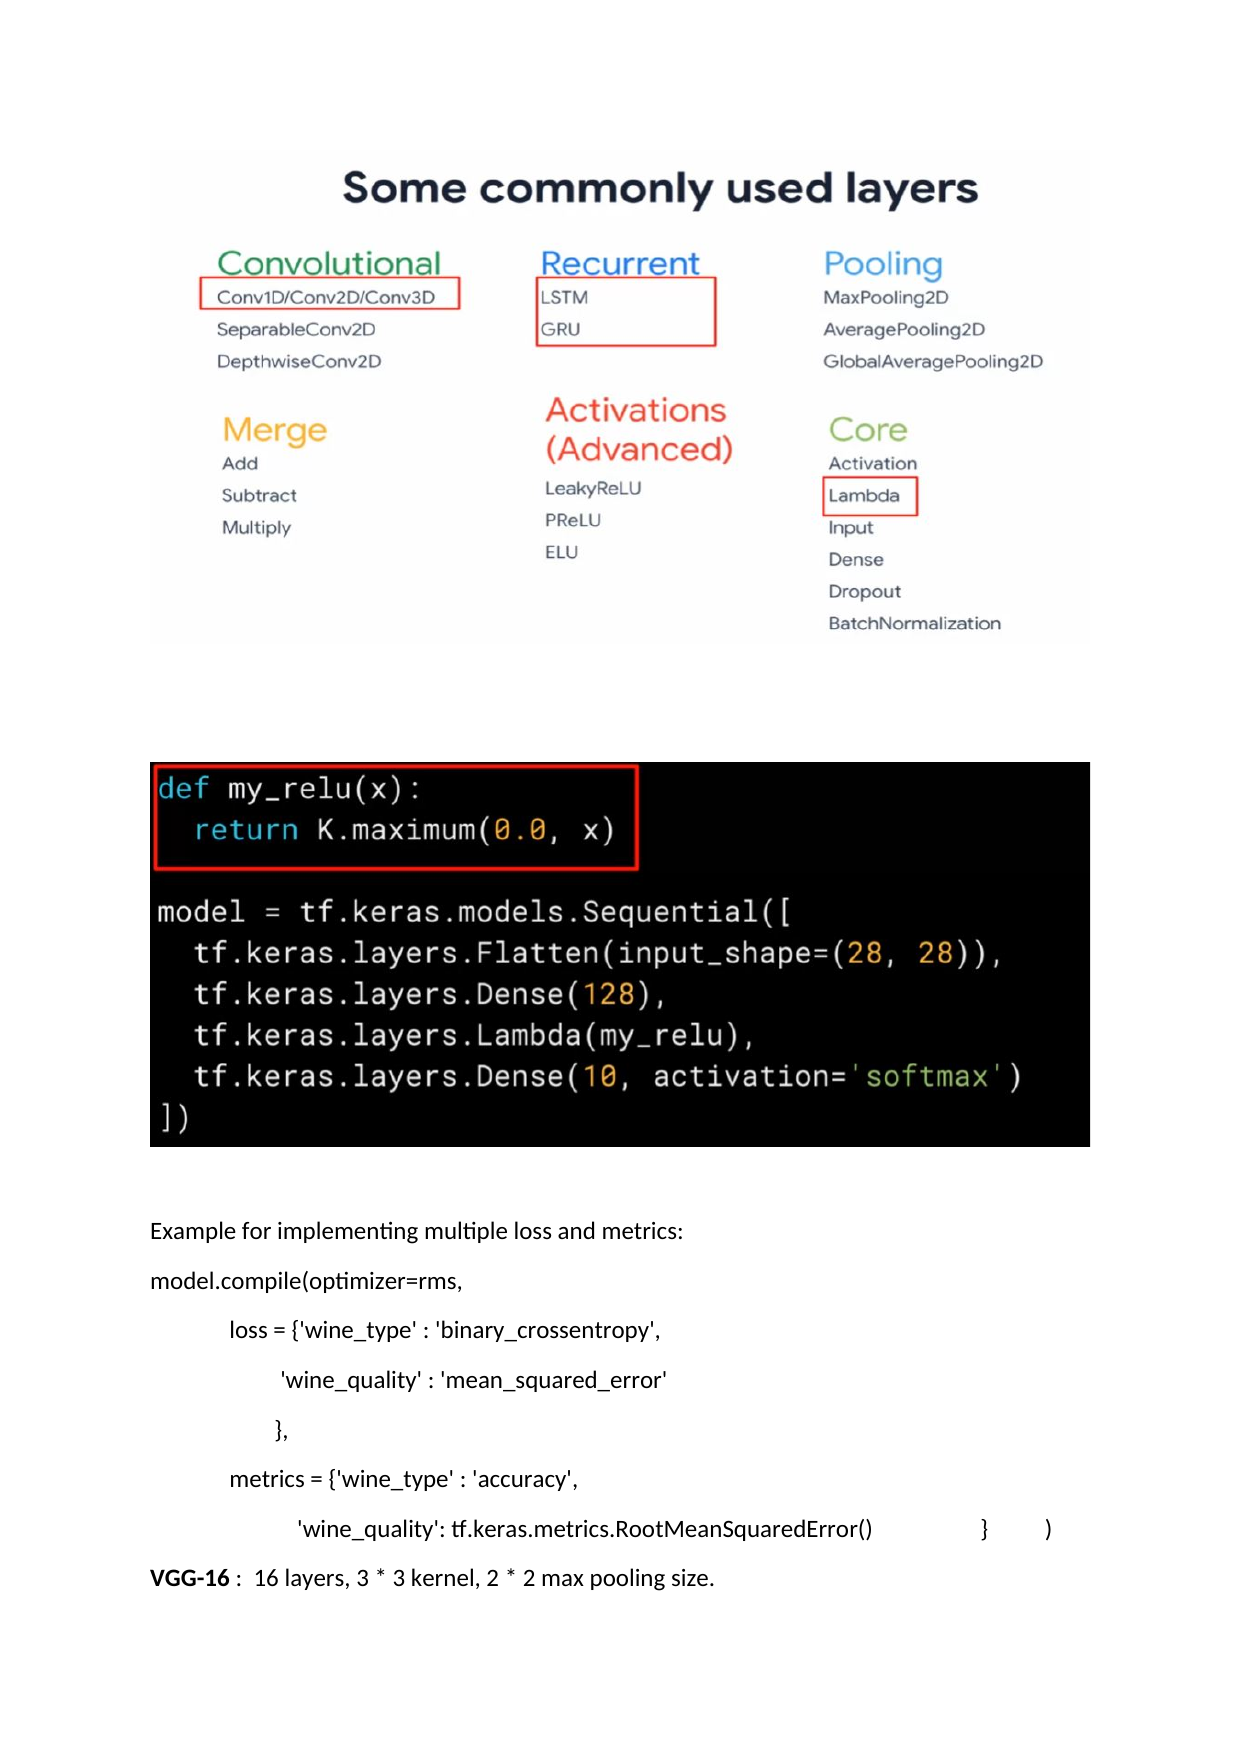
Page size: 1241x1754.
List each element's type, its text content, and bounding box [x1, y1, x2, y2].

text Example for implementing multiple loss and metrics: [150, 1215, 1090, 1246]
picture [150, 762, 1091, 1147]
text 'wine_quality': tf.keras.metrics.RootMeanSquaredError() } ) [150, 1513, 1090, 1543]
text metrics = {'wine_type' : 'accuracy', [150, 1463, 1090, 1494]
text 'wine_quality' : 'mean_squared_error' [150, 1364, 1090, 1395]
text model.compile(optimizer=rms, [150, 1265, 1090, 1296]
text }, [150, 1414, 1090, 1444]
text VGG-16 : 16 layers, 3 * 3 kernel, 2 * 2 max pooling size. [150, 1562, 1090, 1593]
text loss = {'wine_type' : 'binary_crossentropy', [150, 1314, 1090, 1345]
picture [150, 150, 1090, 644]
